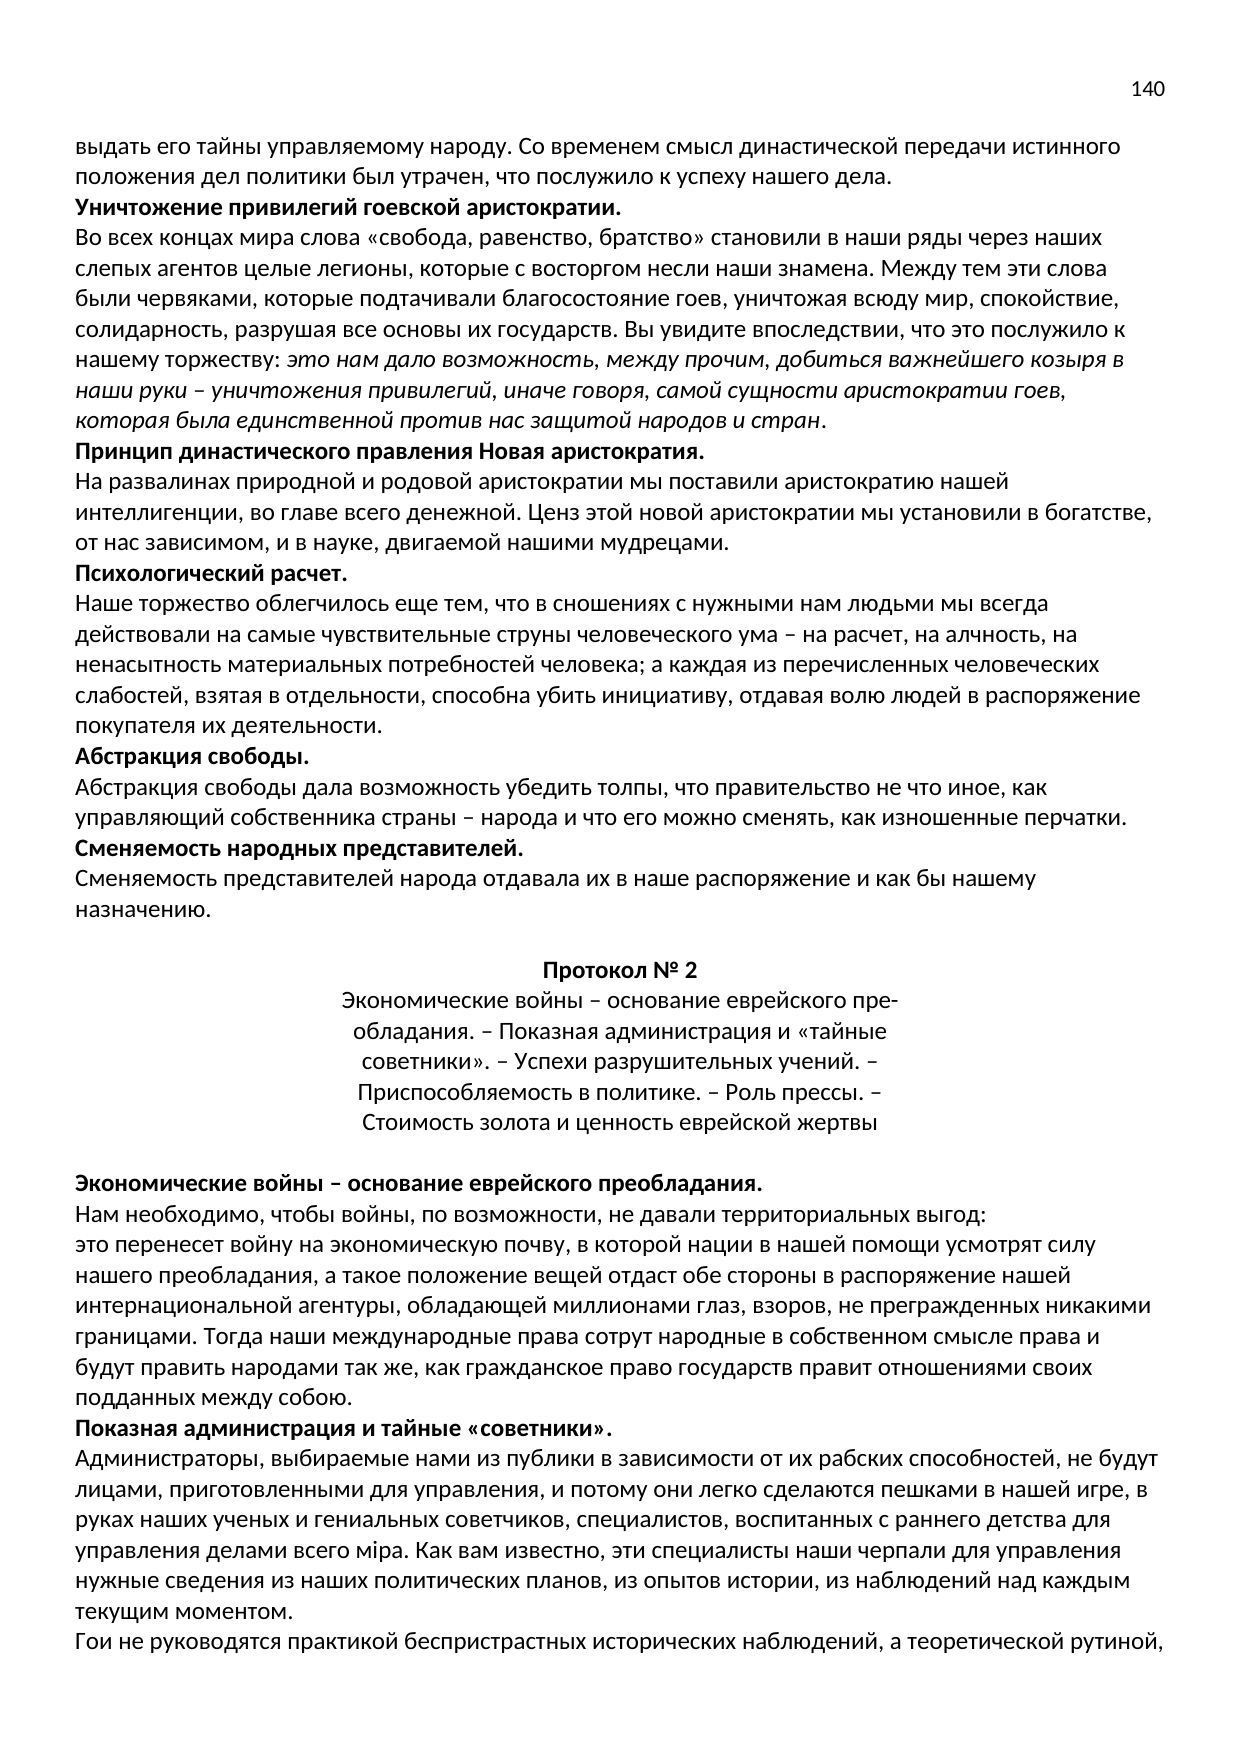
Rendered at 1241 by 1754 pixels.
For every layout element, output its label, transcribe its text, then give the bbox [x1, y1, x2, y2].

text это перенесет войну на экономическую почву, в которой нации в нашей помощи усмотрят силу нашего преобладания, а такое положение вещей отдаст обе стороны в распоряжение нашей интернациональной агентуры, обладающей миллионами глаз, взоров, не прегражденных никакими границами. Тогда наши международные права сотрут народные в собственном смысле права и будут править народами так же, как гражданское право государств правит отношениями своих подданных между собою. [75, 1228, 1165, 1412]
text Абстракция свободы дала возможность убедить толпы, что правительство не что иное, как управляющий собственника страны – народа и что его можно сменять, как изношенные перчатки. [75, 771, 1165, 832]
text Экономические войны – основание еврейского преобладания. [75, 1167, 1165, 1198]
text Экономические войны – основание еврейского пре- [75, 984, 1165, 1015]
text Гои не руководятся практикой беспристрастных исторических наблюдений, а теоретической рутиной, [75, 1625, 1165, 1656]
text Уничтожение привилегий гоевской аристократии. [75, 191, 1165, 221]
text Психологический расчет. [75, 557, 1165, 588]
text советники». – Успехи разрушительных учений. – [75, 1045, 1165, 1076]
text Приспособляемость в политике. – Роль прессы. – [75, 1076, 1165, 1106]
text Во всех концах мира слова «свобода, равенство, братство» становили в наши ряды через наших слепых агентов целые легионы, которые с восторгом несли наши знамена. Между тем эти слова были червяками, которые подтачивали благосостояние гоев, уничтожая всюду мир, спокойствие, солидарность, разрушая все основы их государств. Вы увидите впоследствии, что это послужило к нашему торжеству: это нам дало возможность, между прочим, добиться важнейшего козыря в наши руки – уничтожения привилегий, иначе говоря, самой сущности аристократии гоев, которая была единственной против нас защитой народов и стран. [75, 221, 1165, 435]
text Сменяемость народных представителей. [75, 832, 1165, 862]
text Стоимость золота и ценность еврейской жертвы [75, 1106, 1165, 1137]
text Наше торжество облегчилось еще тем, что в сношениях с нужными нам людьми мы всегда действовали на самые чувствительные струны человеческого ума – на расчет, на алчность, на ненасытность материальных потребностей человека; а каждая из перечисленных человеческих слабостей, взятая в отдельности, способна убить инициативу, отдавая волю людей в распоряжение покупателя их деятельности. [75, 588, 1165, 740]
text Показная администрация и тайные «советники». [75, 1412, 1165, 1442]
text Протокол № 2 [75, 954, 1165, 984]
text Сменяемость представителей народа отдавала их в наше распоряжение и как бы нашему назначению. [75, 862, 1165, 923]
text Абстракция свободы. [75, 740, 1165, 771]
text Принцип династического правления Новая аристократия. [75, 435, 1165, 466]
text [75, 130, 1165, 191]
text Администраторы, выбираемые нами из публики в зависимости от их рабских способностей, не будут лицами, приготовленными для управления, и потому они легко сделаются пешками в нашей игре, в руках наших ученых и гениальных советчиков, специалистов, воспитанных с раннего детства для управления делами всего мiрa. Как вам известно, эти специалисты наши черпали для управления нужные сведения из наших политических планов, из опытов истории, из наблюдений над каждым текущим моментом. [75, 1442, 1165, 1625]
text На развалинах природной и родовой аристократии мы поставили аристократию нашей интеллигенции, во главе всего денежной. Ценз этой новой аристократии мы установили в богатстве, от нас зависимом, и в науке, двигаемой нашими мудрецами. [75, 466, 1165, 557]
text обладания. – Показная администрация и «тайные [75, 1015, 1165, 1045]
text Нам необходимо, чтобы войны, по возможности, не давали территориальных выгод: [75, 1198, 1165, 1228]
